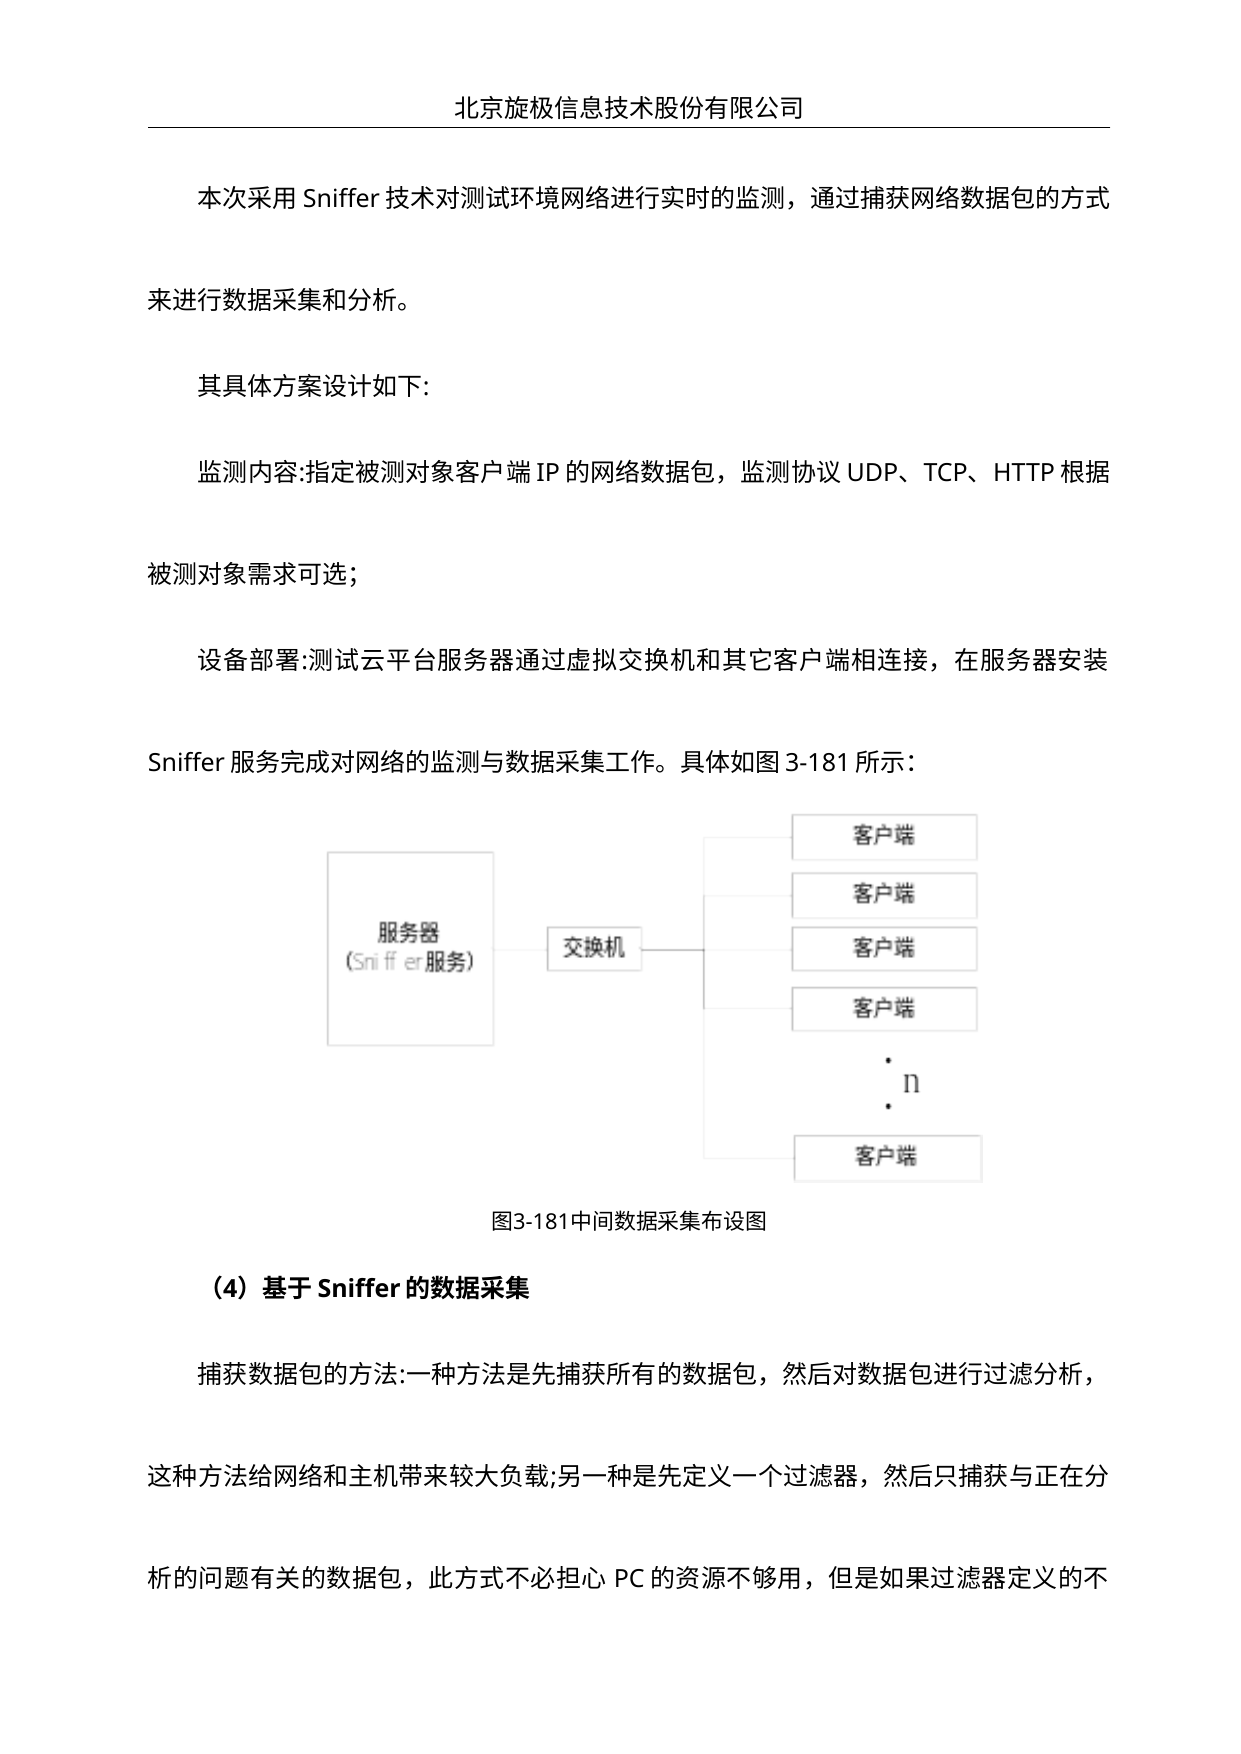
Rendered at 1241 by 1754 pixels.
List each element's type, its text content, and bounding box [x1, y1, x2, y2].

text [148, 1339, 1110, 1611]
text 其具体方案设计如下: [148, 351, 1110, 419]
text 本次采用Sniffer技术对测试环境网络进行实时的监测，通过捕获网络数据包的方式来进行数据采集和分析。 [148, 163, 1110, 333]
text 设备部署:测试云平台服务器通过虚拟交换机和其它客户端相连接，在服务器安装Sniffer服务完成对网络的监测与数据采集工作。具体如图3-181所示： [148, 625, 1110, 794]
text 图3-181中间数据采集布设图 [148, 1203, 1110, 1237]
text 监测内容:指定被测对象客户端IP的网络数据包，监测协议UDP、TCP、HTTP根据被测对象需求可选； [148, 437, 1110, 607]
text （4）基于Sniffer的数据采集 [148, 1253, 1110, 1321]
